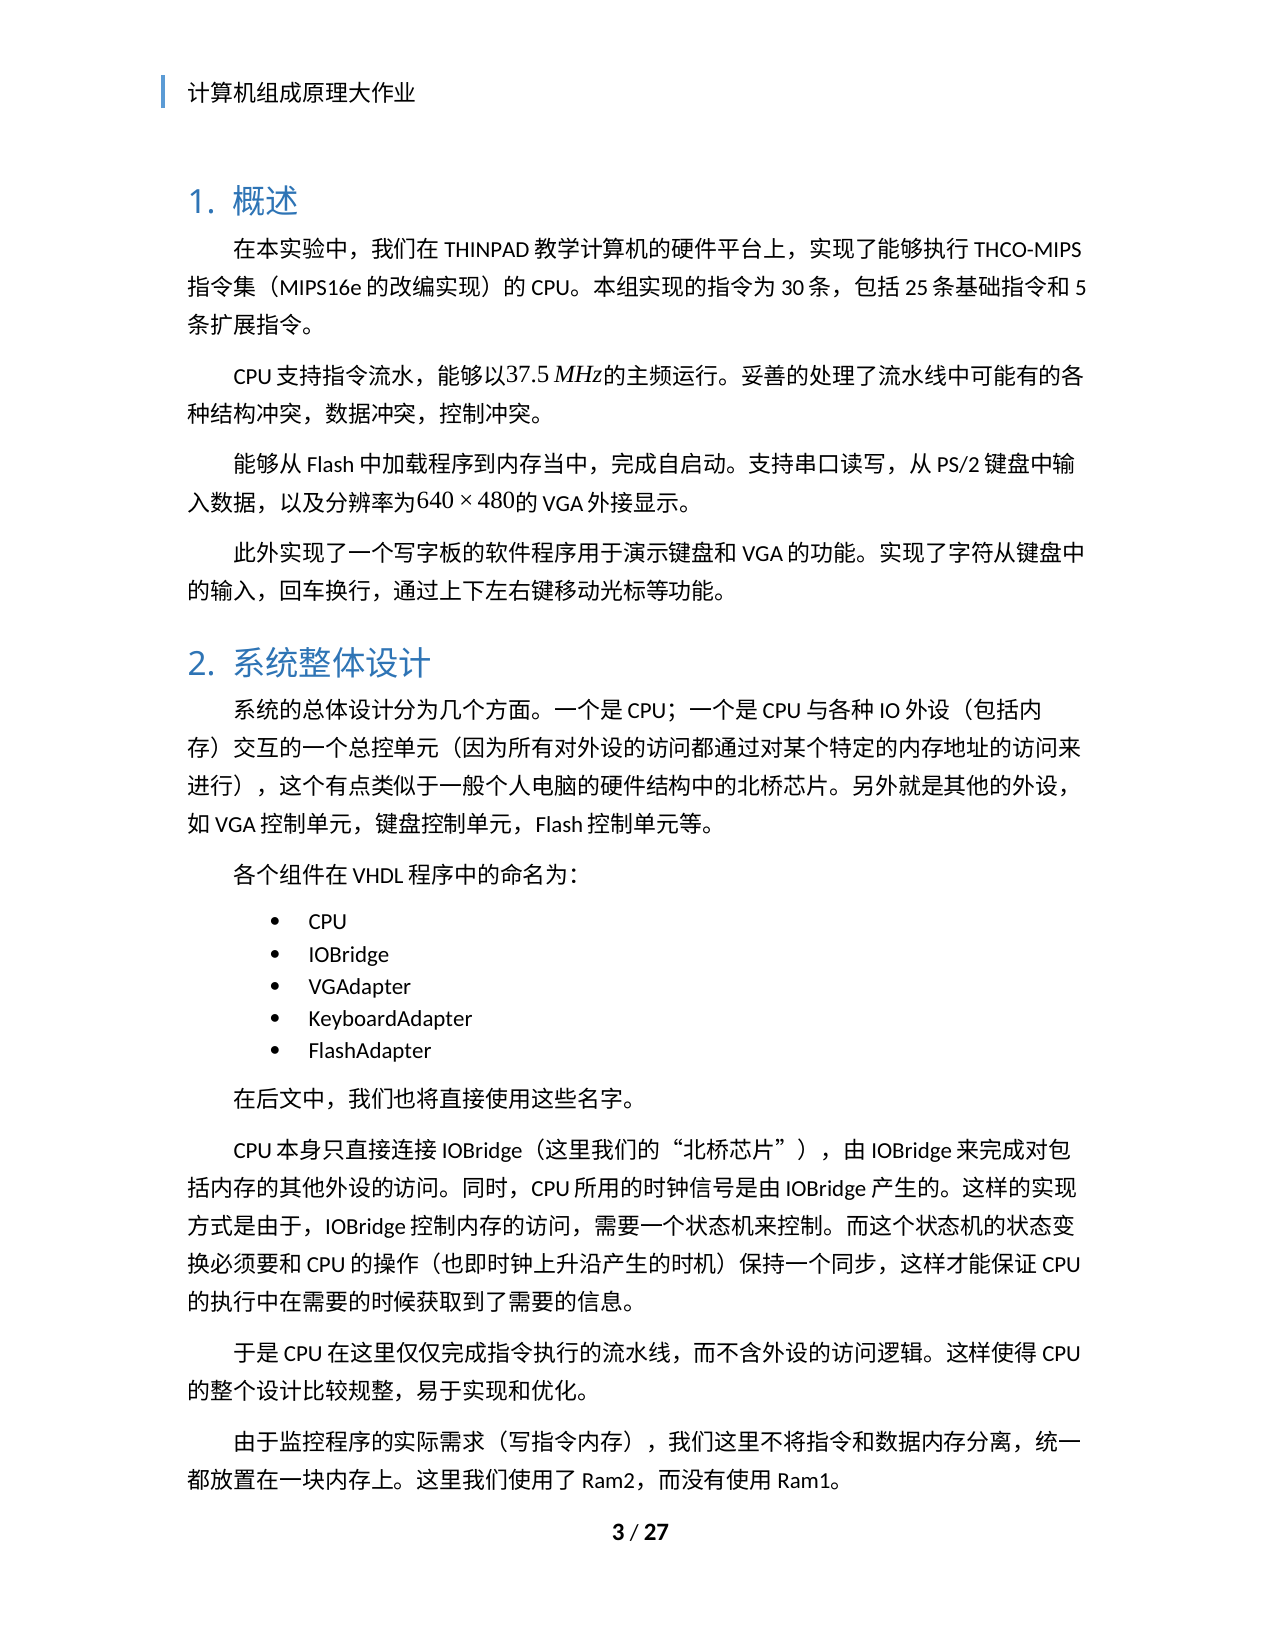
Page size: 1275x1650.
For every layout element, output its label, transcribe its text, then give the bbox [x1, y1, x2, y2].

text 由于监控程序的实际需求（写指令内存），我们这里不将指令和数据内存分离，统一都放置在一块内存上。这里我们使用了Ram2，而没有使用Ram1。 [187, 1423, 1087, 1495]
list CPU [271, 907, 1087, 936]
text 在后文中，我们也将直接使用这些名字。 [187, 1081, 1087, 1114]
text 此外实现了一个写字板的软件程序用于演示键盘和VGA的功能。实现了字符从键盘中的输入，回车换行，通过上下左右键移动光标等功能。 [187, 535, 1087, 606]
text 各个组件在VHDL程序中的命名为： [187, 857, 1087, 890]
text CPU支持指令流水，能够以的主频运行。妥善的处理了流水线中可能有的各种结构冲突，数据冲突，控制冲突。 [187, 357, 1087, 429]
list VGAdapter [271, 972, 1087, 1000]
list KeyboardAdapter [271, 1004, 1087, 1032]
text 系统的总体设计分为几个方面。一个是CPU；一个是CPU与各种IO外设（包括内存）交互的一个总控单元（因为所有对外设的访问都通过对某个特定的内存地址的访问来进行），这个有点类似于一般个人电脑的硬件结构中的北桥芯片。另外就是其他的外设，如VGA控制单元，键盘控制单元，Flash控制单元等。 [187, 692, 1087, 839]
text 能够从Flash中加载程序到内存当中，完成自启动。支持串口读写，从PS/2键盘中输入数据，以及分辨率为的VGA外接显示。 [187, 446, 1087, 518]
list IOBridge [271, 940, 1087, 968]
subtitle 概述 [187, 175, 1087, 223]
list FlashAdapter [271, 1036, 1087, 1064]
text CPU本身只直接连接IOBridge（这里我们的“北桥芯片”），由IOBridge来完成对包括内存的其他外设的访问。同时，CPU所用的时钟信号是由IOBridge产生的。这样的实现方式是由于，IOBridge控制内存的访问，需要一个状态机来控制。而这个状态机的状态变换必须要和CPU的操作（也即时钟上升沿产生的时机）保持一个同步，这样才能保证CPU的执行中在需要的时候获取到了需要的信息。 [187, 1132, 1087, 1317]
text 在本实验中，我们在THINPAD教学计算机的硬件平台上，实现了能够执行THCO-MIPS指令集（MIPS16e的改编实现）的CPU。本组实现的指令为30条，包括25条基础指令和5条扩展指令。 [187, 231, 1087, 340]
text 于是CPU在这里仅仅完成指令执行的流水线，而不含外设的访问逻辑。这样使得CPU的整个设计比较规整，易于实现和优化。 [187, 1335, 1087, 1406]
subtitle 系统整体设计 [187, 636, 1087, 685]
